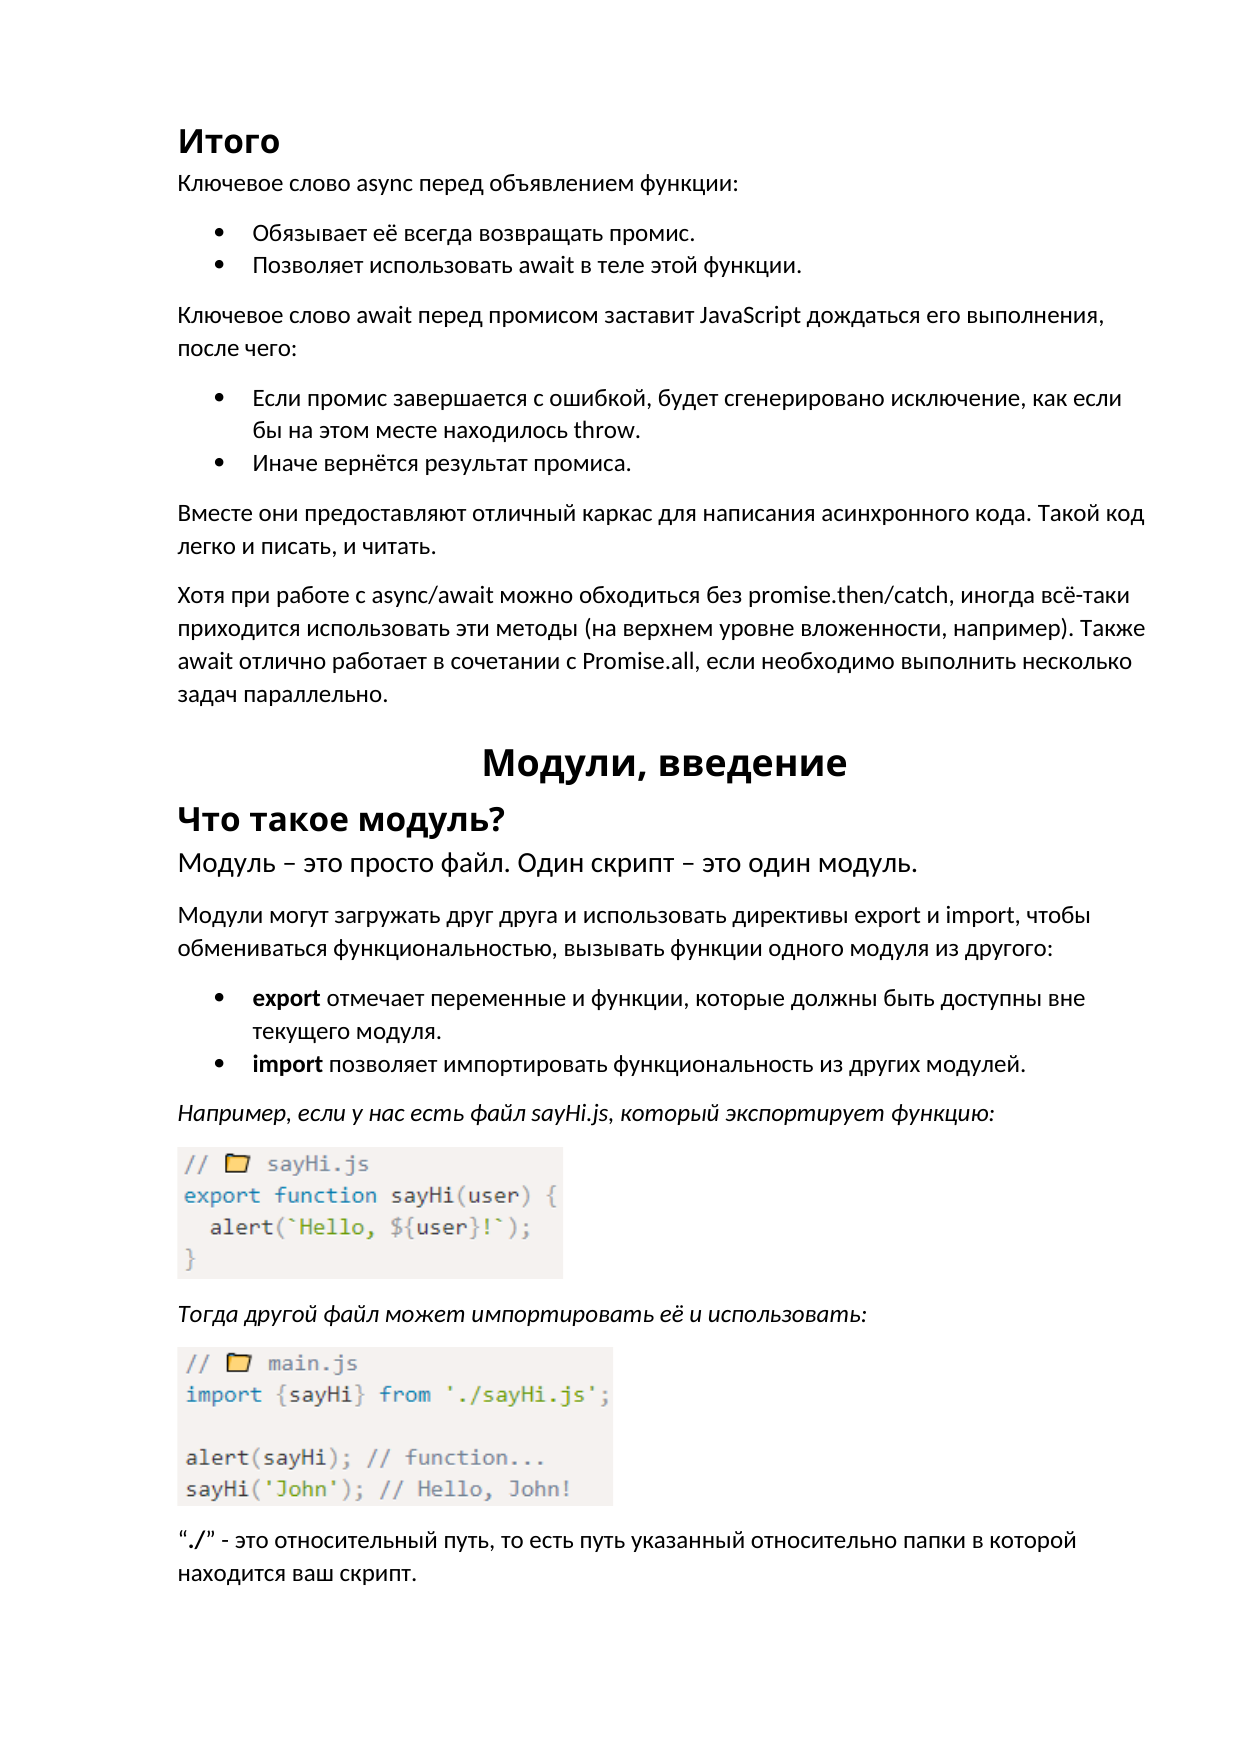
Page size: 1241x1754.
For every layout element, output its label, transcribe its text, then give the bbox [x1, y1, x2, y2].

text Например, если у нас есть файл sayHi.js, который экспортирует функцию: [177, 1097, 1152, 1128]
list Позволяет использовать await в теле этой функции. [215, 249, 1152, 280]
list Если промис завершается с ошибкой, будет сгенерировано исключение, как если бы на этом месте находилось throw. [215, 382, 1152, 445]
text Модули могут загружать друг друга и использовать директивы export и import, чтобы обмениваться функциональностью, вызывать функции одного модуля из другого: [177, 899, 1152, 963]
list import позволяет импортировать функциональность из других модулей. [215, 1048, 1152, 1078]
text “./” - это относительный путь, то есть путь указанный относительно папки в которой находится ваш скрипт. [177, 1525, 1152, 1588]
picture [177, 1347, 614, 1506]
list Иначе вернётся результат промиса. [215, 447, 1152, 478]
subtitle Модули, введение [177, 736, 1152, 787]
subtitle Итого [177, 118, 1152, 163]
list Обязывает её всегда возвращать промис. [215, 217, 1152, 247]
text Хотя при работе с async/await можно обходиться без promise.then/catch, иногда всё-таки приходится использовать эти методы (на верхнем уровне вложенности, например). Также await отлично работает в сочетании с Promise.all, если необходимо выполнить несколько задач параллельно. [177, 579, 1152, 709]
text Тогда другой файл может импортировать её и использовать: [177, 1298, 1152, 1328]
text Ключевое слово await перед промисом заставит JavaScript дождаться его выполнения, после чего: [177, 299, 1152, 363]
text Модуль – это просто файл. Один скрипт – это один модуль. [177, 844, 1152, 880]
text Ключевое слово async перед объявлением функции: [177, 167, 1152, 198]
picture [177, 1147, 564, 1279]
subtitle Что такое модуль? [177, 796, 1152, 841]
list export отмечает переменные и функции, которые должны быть доступны вне текущего модуля. [215, 982, 1152, 1046]
text Вместе они предоставляют отличный каркас для написания асинхронного кода. Такой код легко и писать, и читать. [177, 497, 1152, 561]
